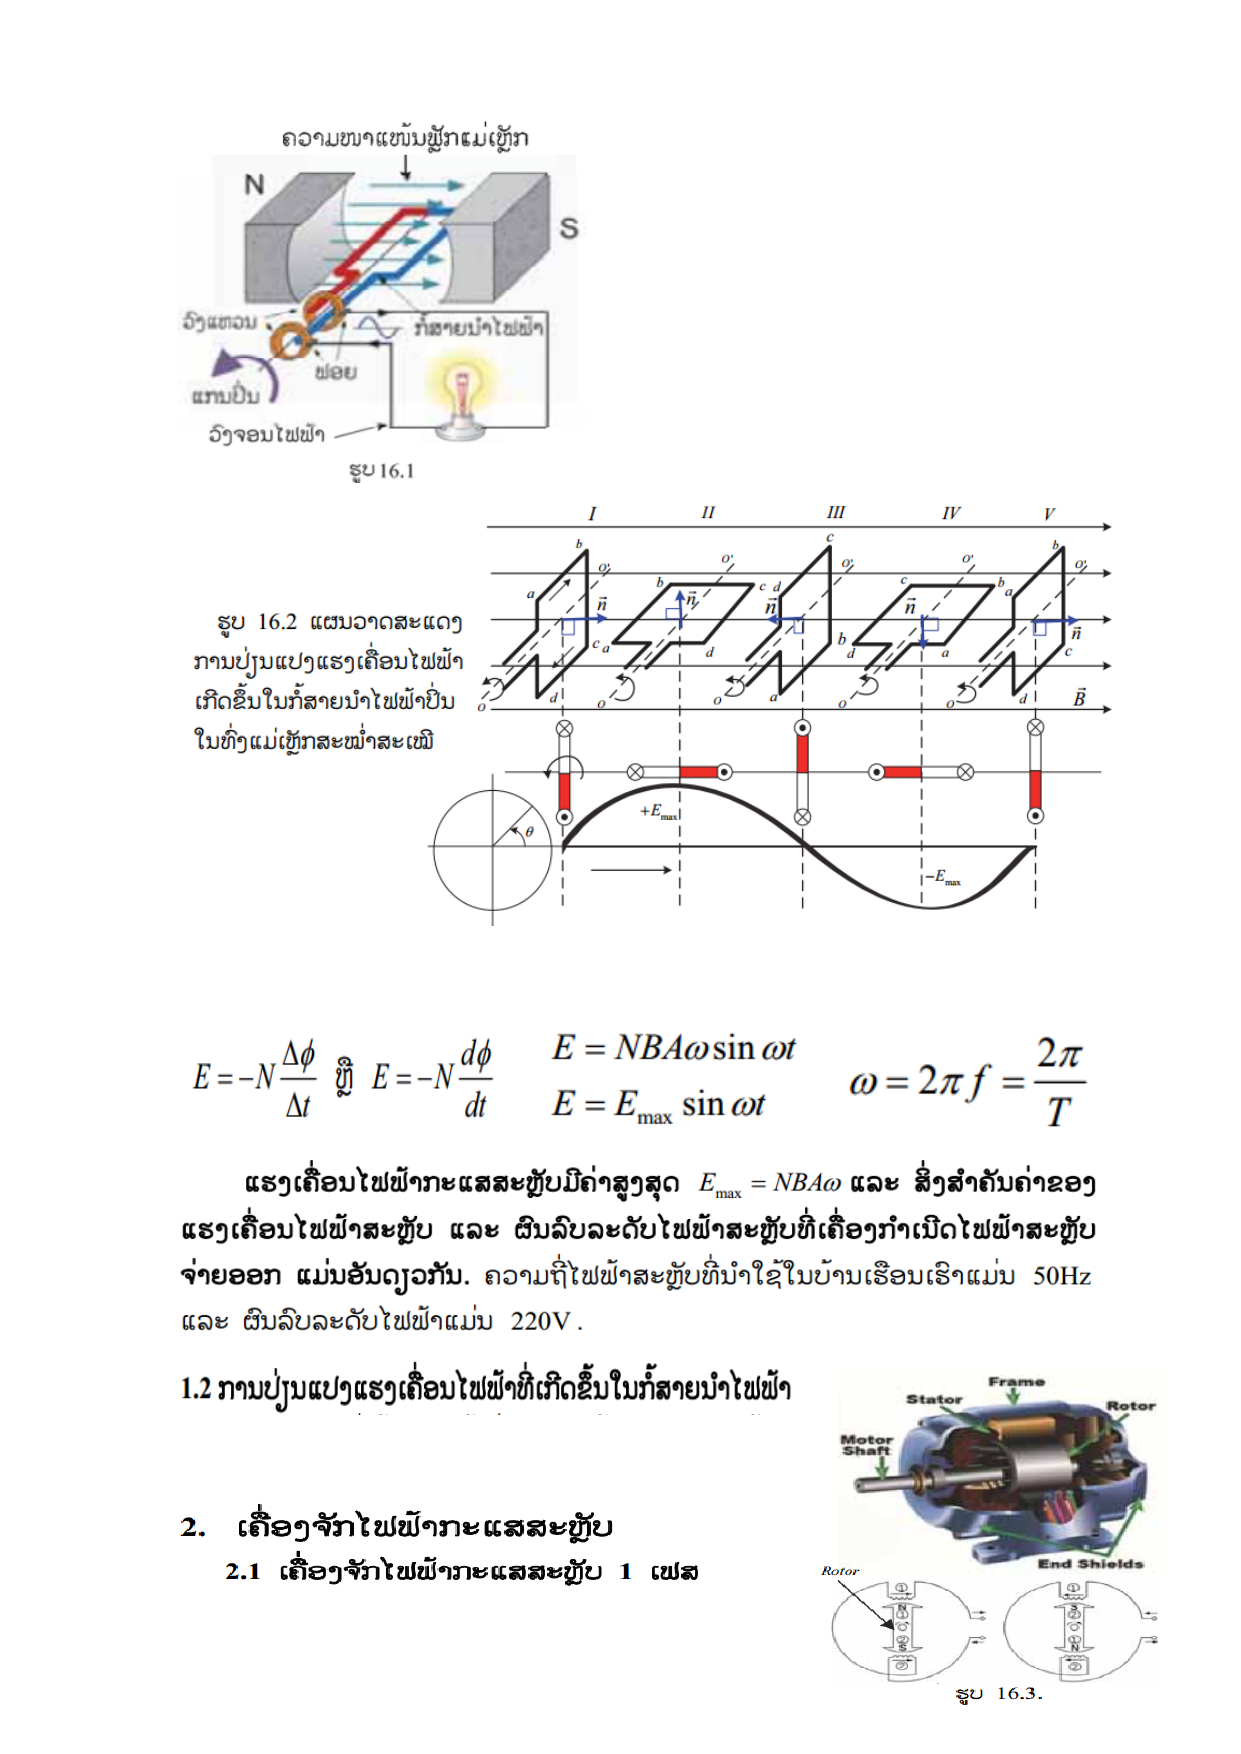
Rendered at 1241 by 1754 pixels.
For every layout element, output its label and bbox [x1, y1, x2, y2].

picture [177, 118, 587, 483]
picture [813, 1367, 1175, 1707]
picture [823, 1019, 1107, 1137]
picture [177, 502, 1123, 926]
picture [177, 1156, 1104, 1332]
picture [528, 1023, 817, 1137]
picture [177, 1010, 521, 1137]
picture [177, 1500, 710, 1587]
picture [177, 1351, 803, 1415]
